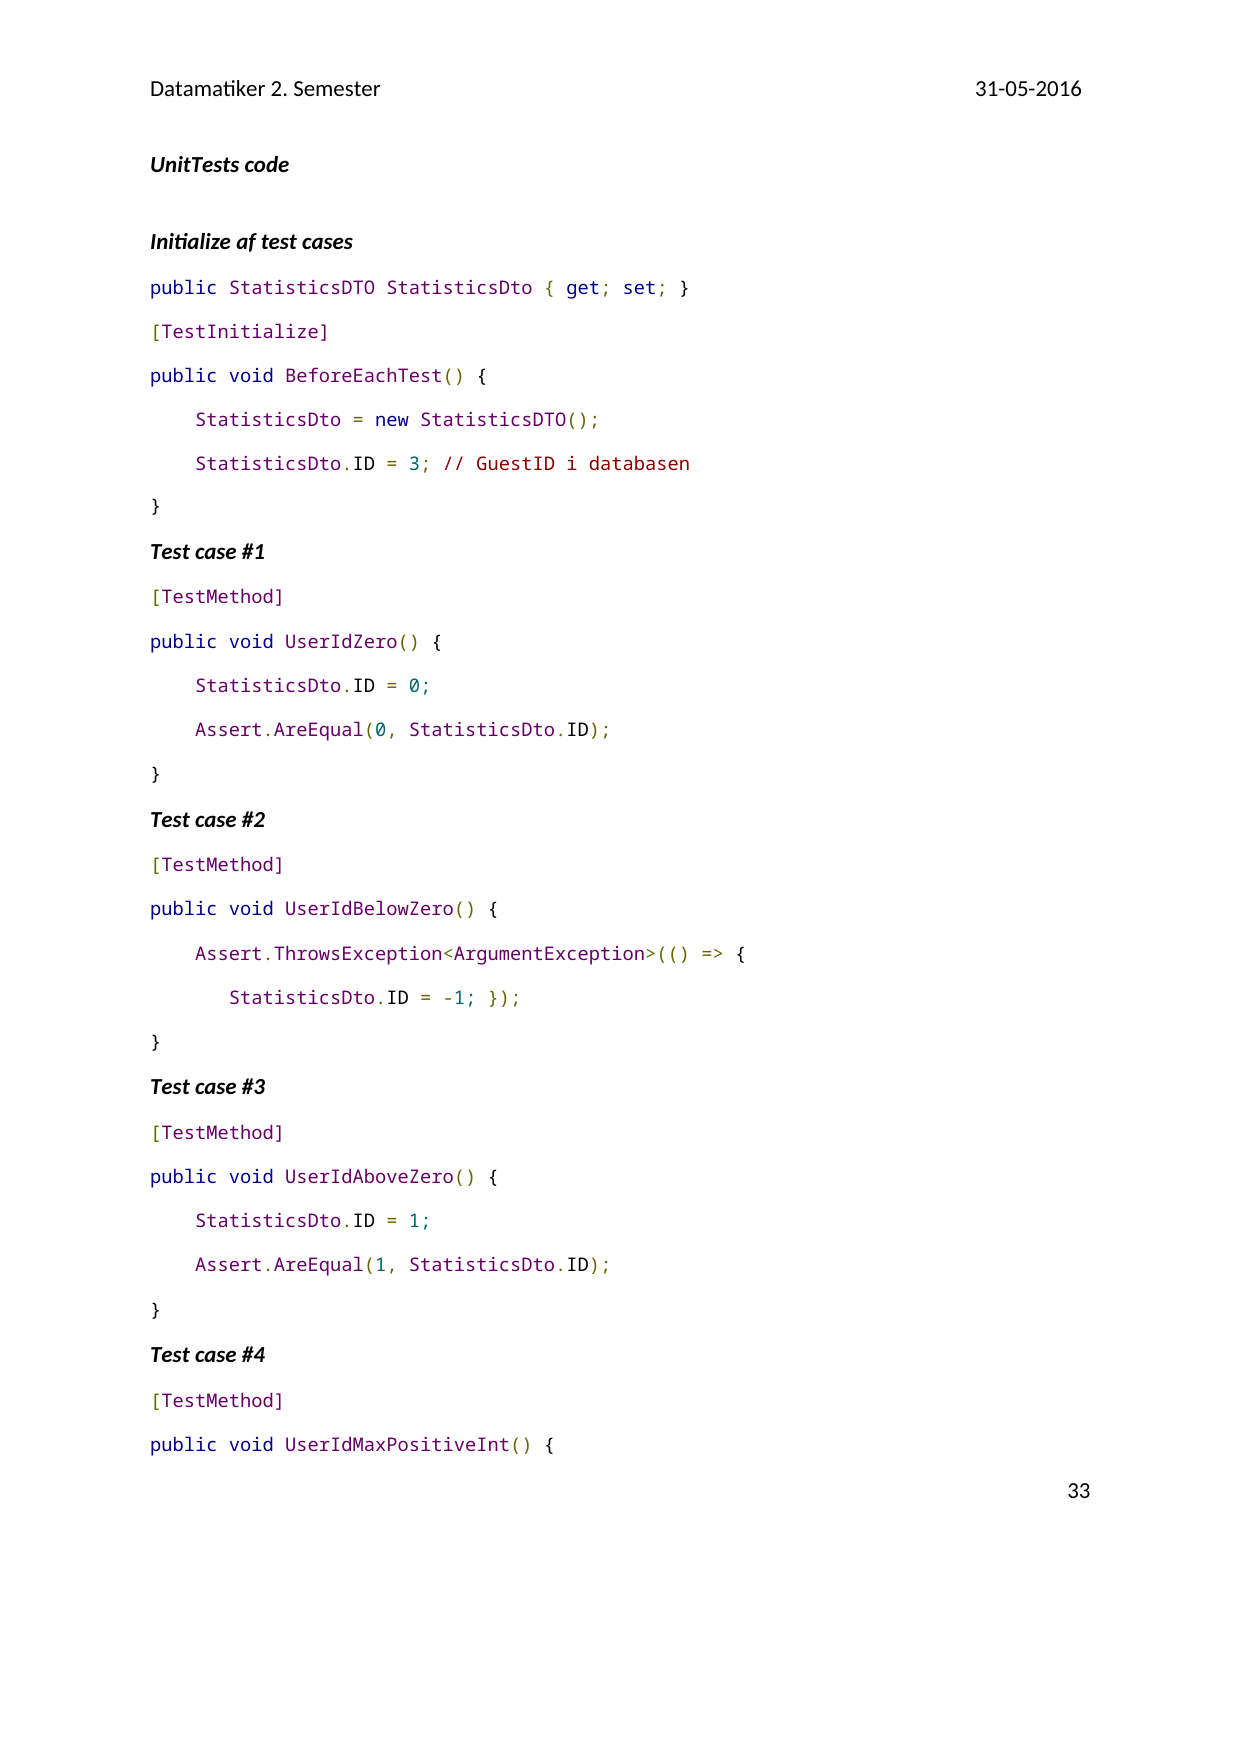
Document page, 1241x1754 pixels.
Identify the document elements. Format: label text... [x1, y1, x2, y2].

text StatisticsDto.ID = 1; [150, 1208, 1090, 1233]
text Assert.ThrowsException<ArgumentException>(() => { [150, 940, 1090, 965]
text } [150, 1028, 1090, 1054]
text public void UserIdAboveZero() { [150, 1163, 1090, 1189]
text public void UserIdZero() { [150, 628, 1090, 653]
text StatisticsDto = new StatisticsDTO(); [150, 406, 1090, 432]
text Test case #4 [150, 1340, 1090, 1368]
text public void BeforeEachTest() { [150, 362, 1090, 388]
text Test case #3 [150, 1072, 1090, 1100]
text Test case #1 [150, 537, 1090, 565]
text public StatisticsDTO StatisticsDto { get; set; } [150, 274, 1090, 299]
text StatisticsDto.ID = 0; [150, 672, 1090, 698]
text Assert.AreEqual(1, StatisticsDto.ID); [150, 1252, 1090, 1277]
text Initialize af test cases [150, 227, 1090, 255]
text [TestMethod] [150, 1387, 1090, 1412]
text public void UserIdMaxPositiveInt() { [150, 1431, 1090, 1457]
text [TestMethod] [150, 852, 1090, 877]
text } [150, 1296, 1090, 1321]
text Assert.AreEqual(0, StatisticsDto.ID); [150, 716, 1090, 742]
text } [150, 761, 1090, 786]
text [TestMethod] [150, 1119, 1090, 1145]
subtitle UnitTests code [150, 150, 1090, 178]
text StatisticsDto.ID = -1; }); [150, 984, 1090, 1009]
text [TestInitialize] [150, 318, 1090, 344]
text [TestMethod] [150, 584, 1090, 609]
text } [150, 493, 1090, 518]
text Test case #2 [150, 805, 1090, 833]
text StatisticsDto.ID = 3; // GuestID i databasen [150, 451, 1090, 476]
text public void UserIdBelowZero() { [150, 896, 1090, 921]
